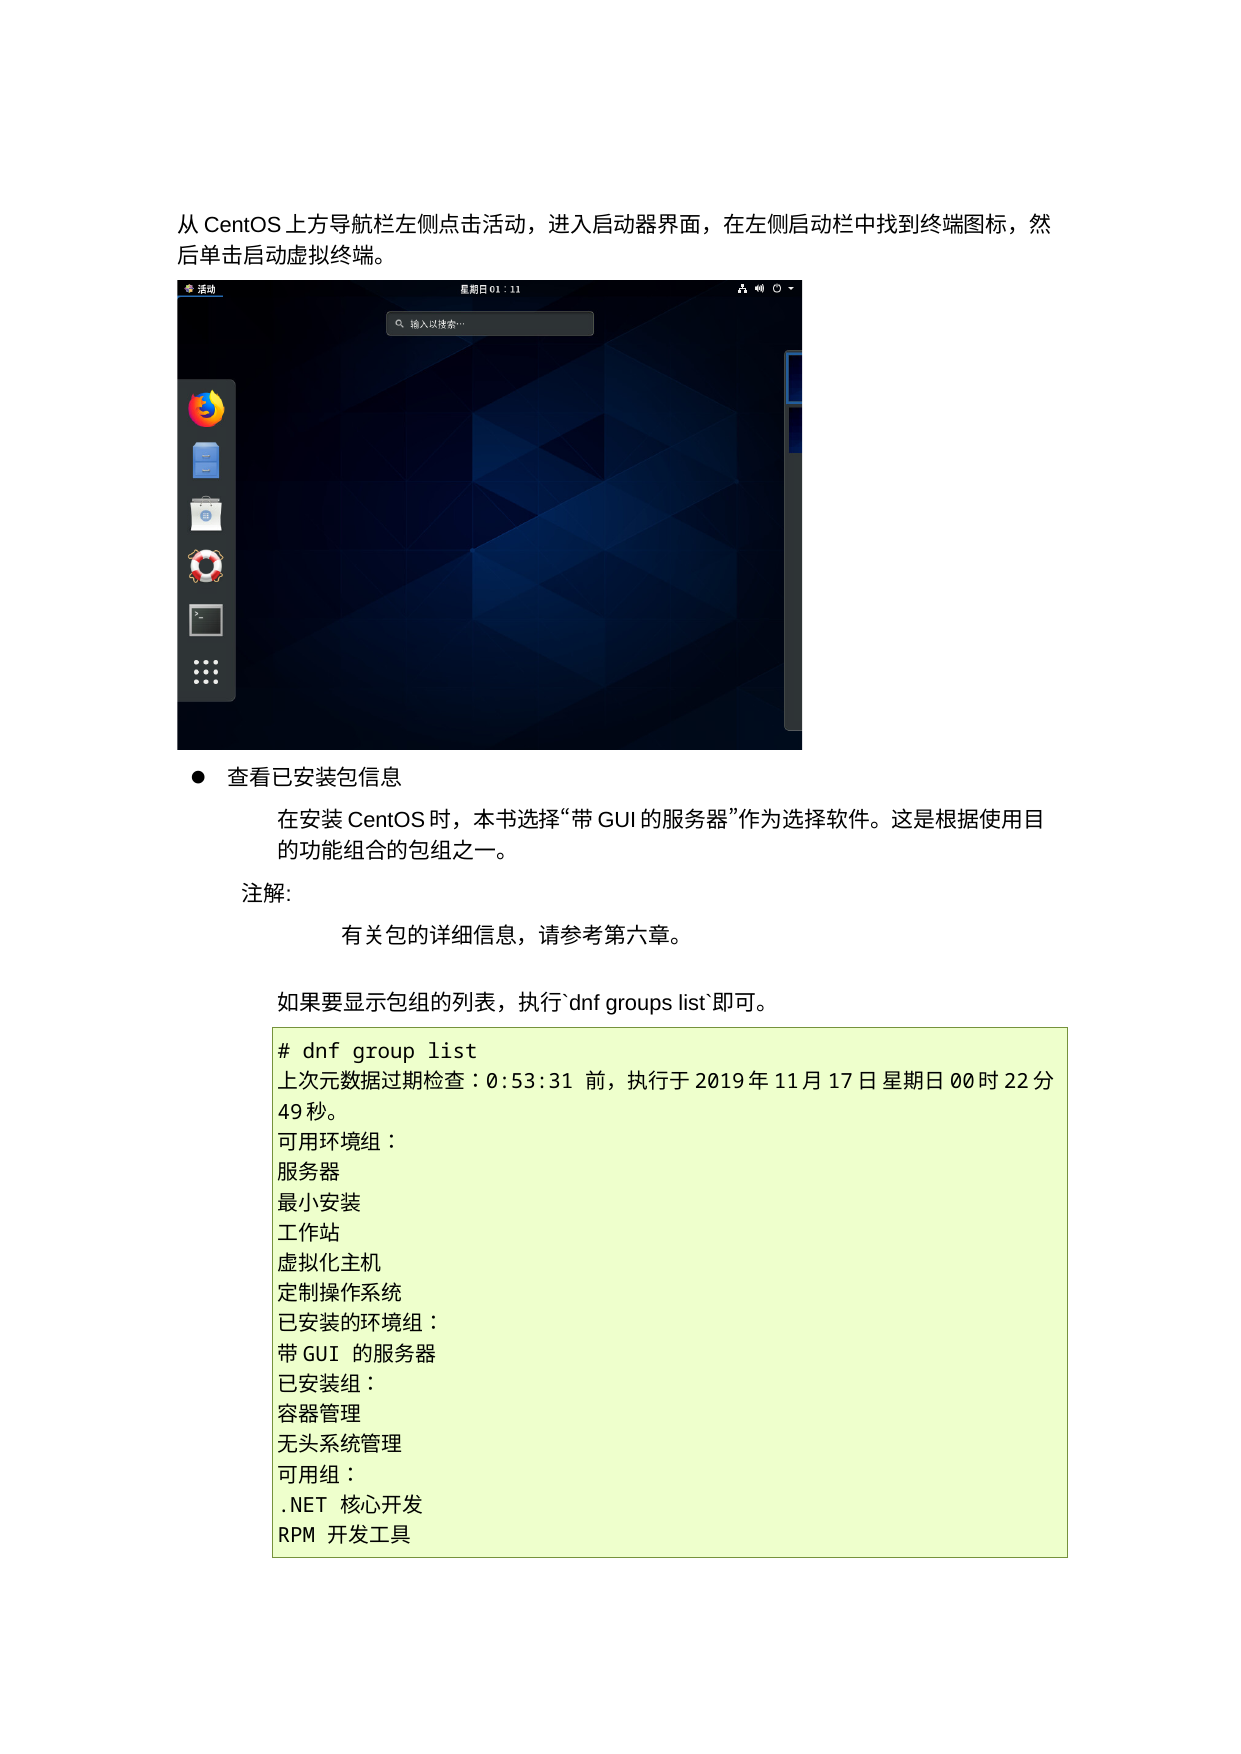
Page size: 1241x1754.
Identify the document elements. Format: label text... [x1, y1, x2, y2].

list 查看已安装包信息 [190, 760, 1063, 791]
picture [177, 280, 803, 750]
text 在安装CentOS时，本书选择“带GUI的服务器”作为选择软件。这是根据使用目的功能组合的包组之一。 [277, 802, 1063, 865]
text 如果要显示包组的列表，执行`dnf groups list`即可。 [277, 985, 1063, 1017]
table_cell 有关包的详细信息，请参考第六章。 [230, 918, 1010, 960]
text 从CentOS上方导航栏左侧点击活动，进入启动器界面，在左侧启动栏中找到终端图标，然后单击启动虚拟终端。 [177, 207, 1063, 270]
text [273, 1028, 1067, 1557]
table_header 注解: [230, 876, 1010, 918]
